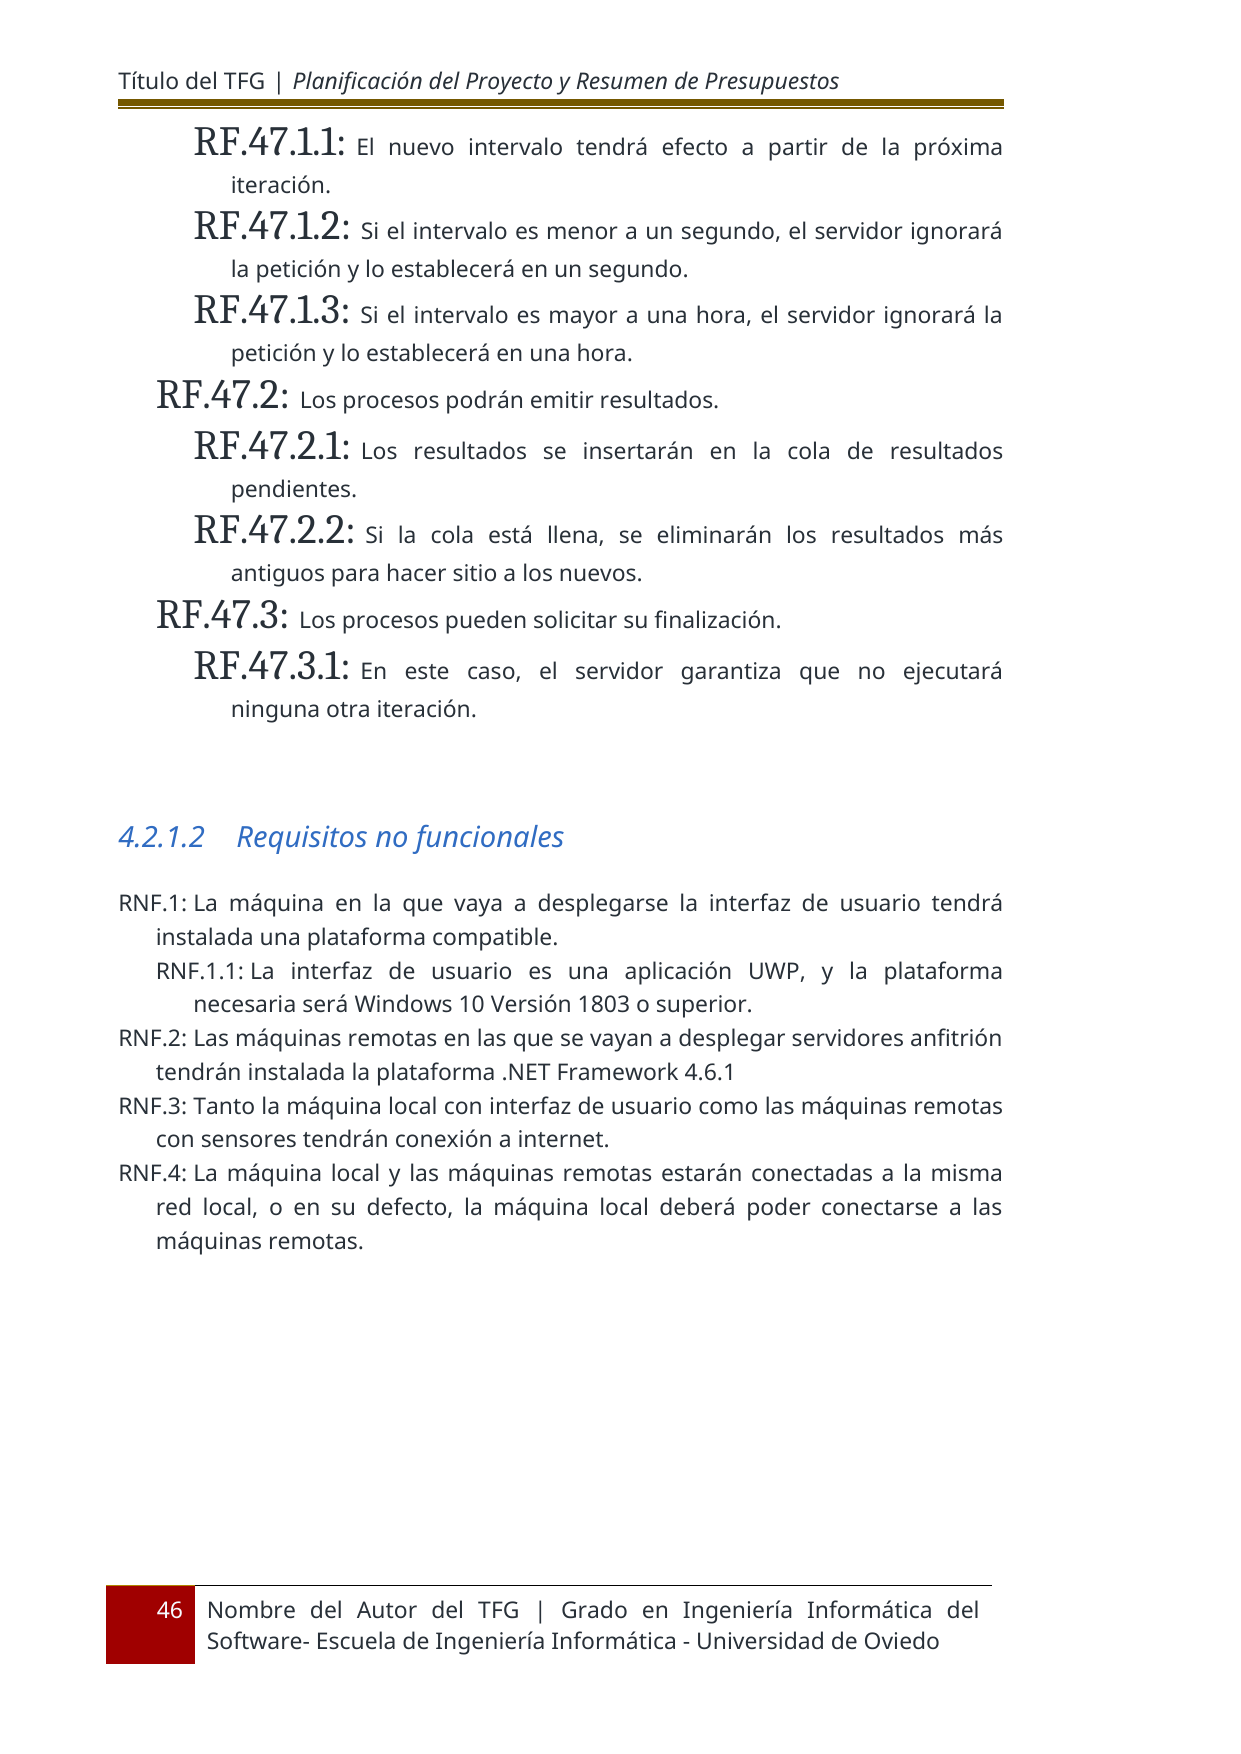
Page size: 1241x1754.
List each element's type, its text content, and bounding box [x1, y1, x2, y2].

list Si la cola está llena, se eliminarán los resultados más antiguos para hacer sitio a los nuevos. [193, 506, 1004, 588]
list Si el intervalo es menor a un segundo, el servidor ignorará la petición y lo establecerá en un segundo. [193, 202, 1004, 284]
list En este caso, el servidor garantiza que no ejecutará ninguna otra iteración. [193, 642, 1004, 724]
list Tanto la máquina local con interfaz de usuario como las máquinas remotas con sensores tendrán conexión a internet. [118, 1090, 1004, 1155]
list El nuevo intervalo tendrá efecto a partir de la próxima iteración. [193, 118, 1004, 200]
list Los procesos podrán emitir resultados. [156, 371, 1004, 418]
list Si el intervalo es mayor a una hora, el servidor ignorará la petición y lo establecerá en una hora. [193, 286, 1004, 368]
list La máquina en la que vaya a desplegarse la interfaz de usuario tendrá instalada una plataforma compatible. [118, 887, 1004, 952]
list Los procesos pueden solicitar su finalización. [156, 591, 1004, 638]
list Los resultados se insertarán en la cola de resultados pendientes. [193, 422, 1004, 504]
list Las máquinas remotas en las que se vayan a desplegar servidores anfitrión tendrán instalada la plataforma .NET Framework 4.6.1 [118, 1022, 1004, 1087]
subtitle Requisitos no funcionales [118, 817, 1004, 856]
list La máquina local y las máquinas remotas estarán conectadas a la misma red local, o en su defecto, la máquina local deberá poder conectarse a las máquinas remotas. [118, 1157, 1004, 1256]
list La interfaz de usuario es una aplicación UWP, y la plataforma necesaria será Windows 10 Versión 1803 o superior. [156, 955, 1004, 1020]
